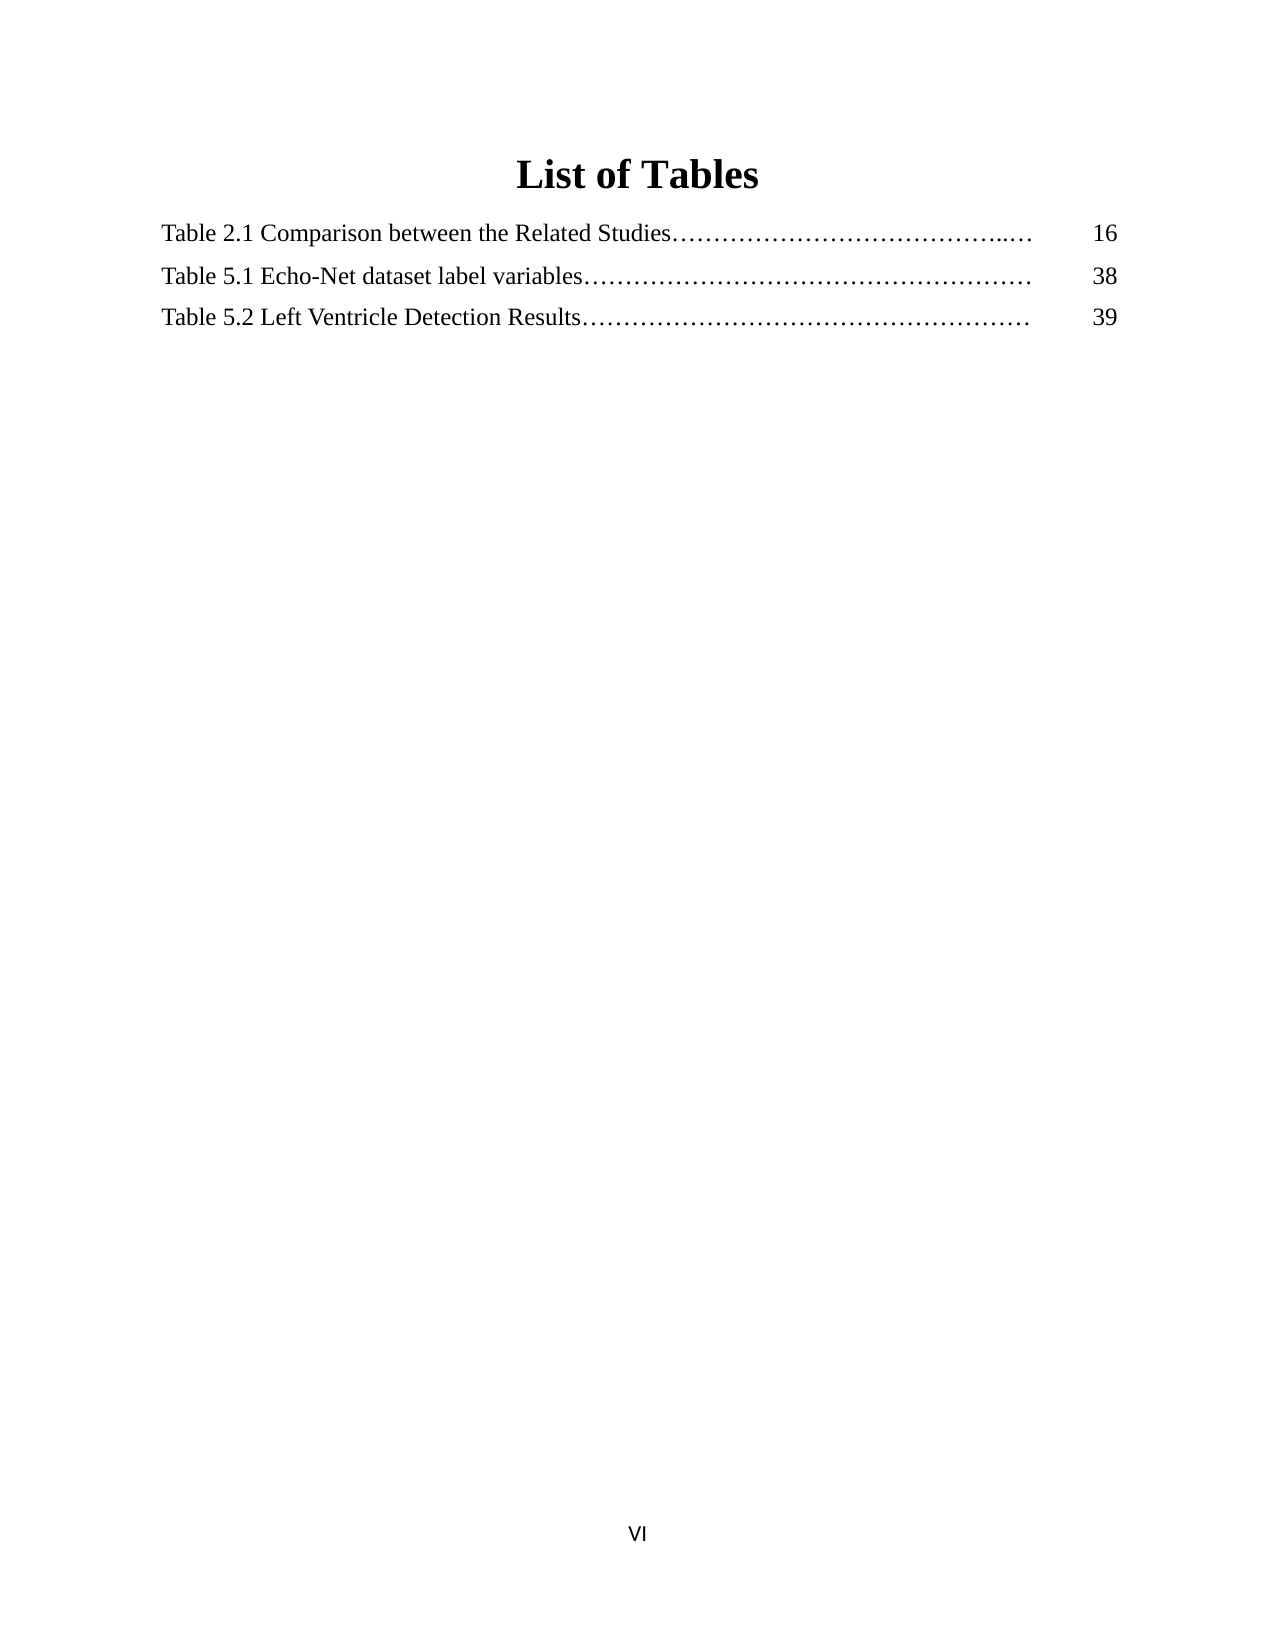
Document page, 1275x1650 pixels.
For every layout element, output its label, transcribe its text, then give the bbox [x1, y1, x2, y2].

table_cell 38 [1081, 261, 1158, 302]
table_cell 39 [1081, 302, 1158, 344]
table_header 16 [1081, 218, 1158, 261]
table_cell Table 5.1 Echo-Net dataset label variables……………………………………………… [150, 261, 1081, 302]
table_header Table 2.1 Comparison between the Related Studies…………………………………..… [150, 218, 1081, 261]
text List of Tables [150, 150, 1125, 198]
table_cell Table 5.2 Left Ventricle Detection Results……………………………………………… [150, 302, 1081, 344]
